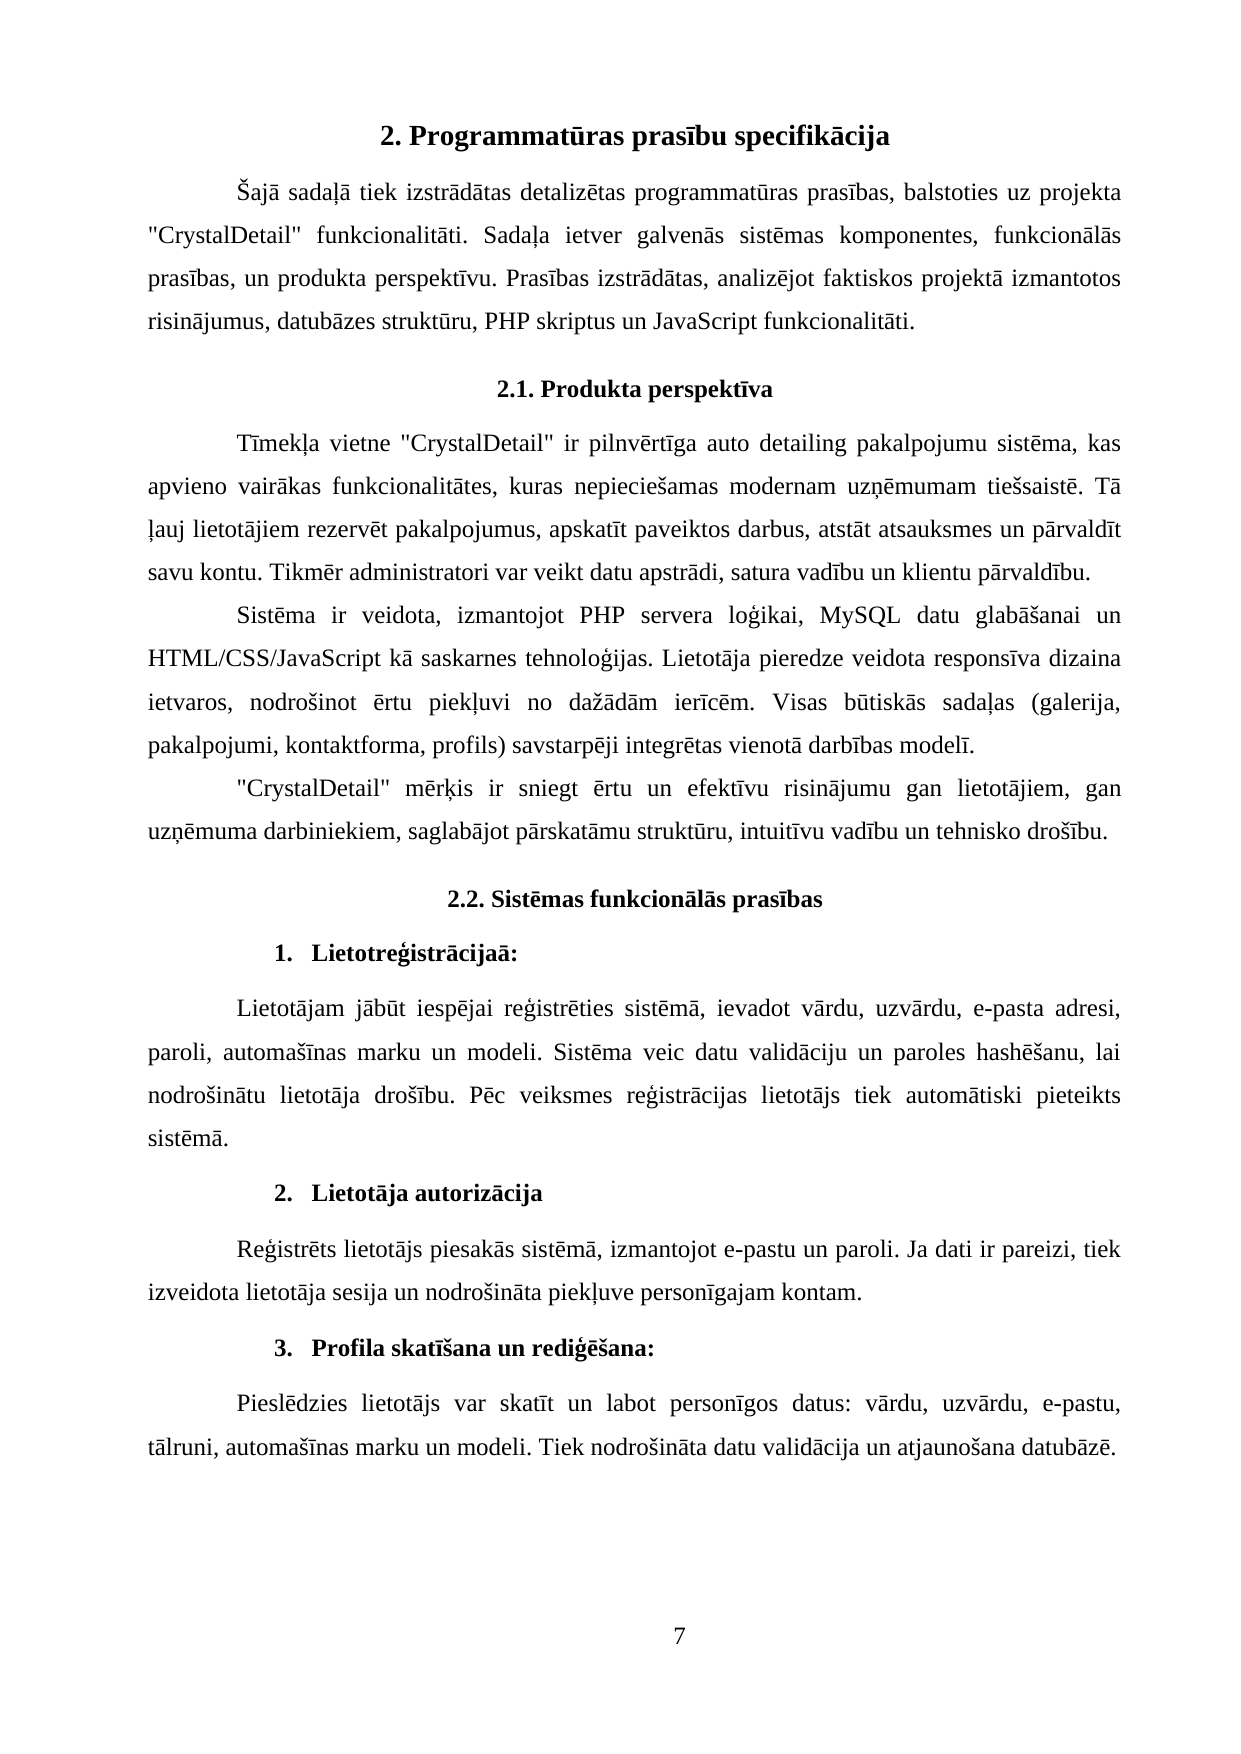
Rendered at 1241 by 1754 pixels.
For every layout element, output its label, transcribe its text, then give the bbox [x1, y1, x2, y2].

text "CrystalDetail" mērķis ir sniegt ērtu un efektīvu risinājumu gan lietotājiem, gan uzņēmuma darbiniekiem, saglabājot pārskatāmu struktūru, intuitīvu vadību un tehnisko drošību. [148, 773, 1122, 845]
text Šajā sadaļā tiek izstrādātas detalizētas programmatūras prasības, balstoties uz projekta "CrystalDetail" funkcionalitāti. Sadaļa ietver galvenās sistēmas komponentes, funkcionālās prasības, un produkta perspektīvu. Prasības izstrādātas, analizējot faktiskos projektā izmantotos risinājumus, datubāzes struktūru, PHP skriptus un JavaScript funkcionalitāti. [148, 177, 1122, 335]
subtitle Programmatūras prasību specifikācija [148, 118, 1122, 152]
text Sistēma ir veidota, izmantojot PHP servera loģikai, MySQL datu glabāšanai un HTML/CSS/JavaScript kā saskarnes tehnoloģijas. Lietotāja pieredze veidota responsīva dizaina ietvaros, nodrošinot ērtu piekļuvi no dažādām ierīcēm. Visas būtiskās sadaļas (galerija, pakalpojumi, kontaktforma, profils) savstarpēji integrētas vienotā darbības modelī. [148, 600, 1122, 758]
text Lietotājam jābūt iespējai reģistrēties sistēmā, ievadot vārdu, uzvārdu, e-pasta adresi, paroli, automašīnas marku un modeli. Sistēma veic datu validāciju un paroles hashēšanu, lai nodrošinātu lietotāja drošību. Pēc veiksmes reģistrācijas lietotājs tiek automātiski pieteikts sistēmā. [148, 993, 1122, 1152]
subtitle Produkta perspektīva [148, 374, 1122, 403]
list Lietotāja autorizācija [274, 1178, 1122, 1207]
text Tīmekļa vietne "CrystalDetail" ir pilnvērtīga auto detailing pakalpojumu sistēma, kas apvieno vairākas funkcionalitātes, kuras nepieciešamas modernam uzņēmumam tiešsaistē. Tā ļauj lietotājiem rezervēt pakalpojumus, apskatīt paveiktos darbus, atstāt atsauksmes un pārvaldīt savu kontu. Tikmēr administratori var veikt datu apstrādi, satura vadību un klientu pārvaldību. [148, 428, 1122, 586]
list Profila skatīšana un rediģēšana: [274, 1333, 1122, 1362]
subtitle Sistēmas funkcionālās prasības [148, 884, 1122, 913]
text Reģistrēts lietotājs piesakās sistēmā, izmantojot e-pastu un paroli. Ja dati ir pareizi, tiek izveidota lietotāja sesija un nodrošināta piekļuve personīgajam kontam. [148, 1234, 1122, 1306]
list Lietotreģistrācijaā: [274, 938, 1122, 967]
text Pieslēdzies lietotājs var skatīt un labot personīgos datus: vārdu, uzvārdu, e-pastu, tālruni, automašīnas marku un modeli. Tiek nodrošināta datu validācija un atjaunošana datubāzē. [148, 1388, 1122, 1460]
